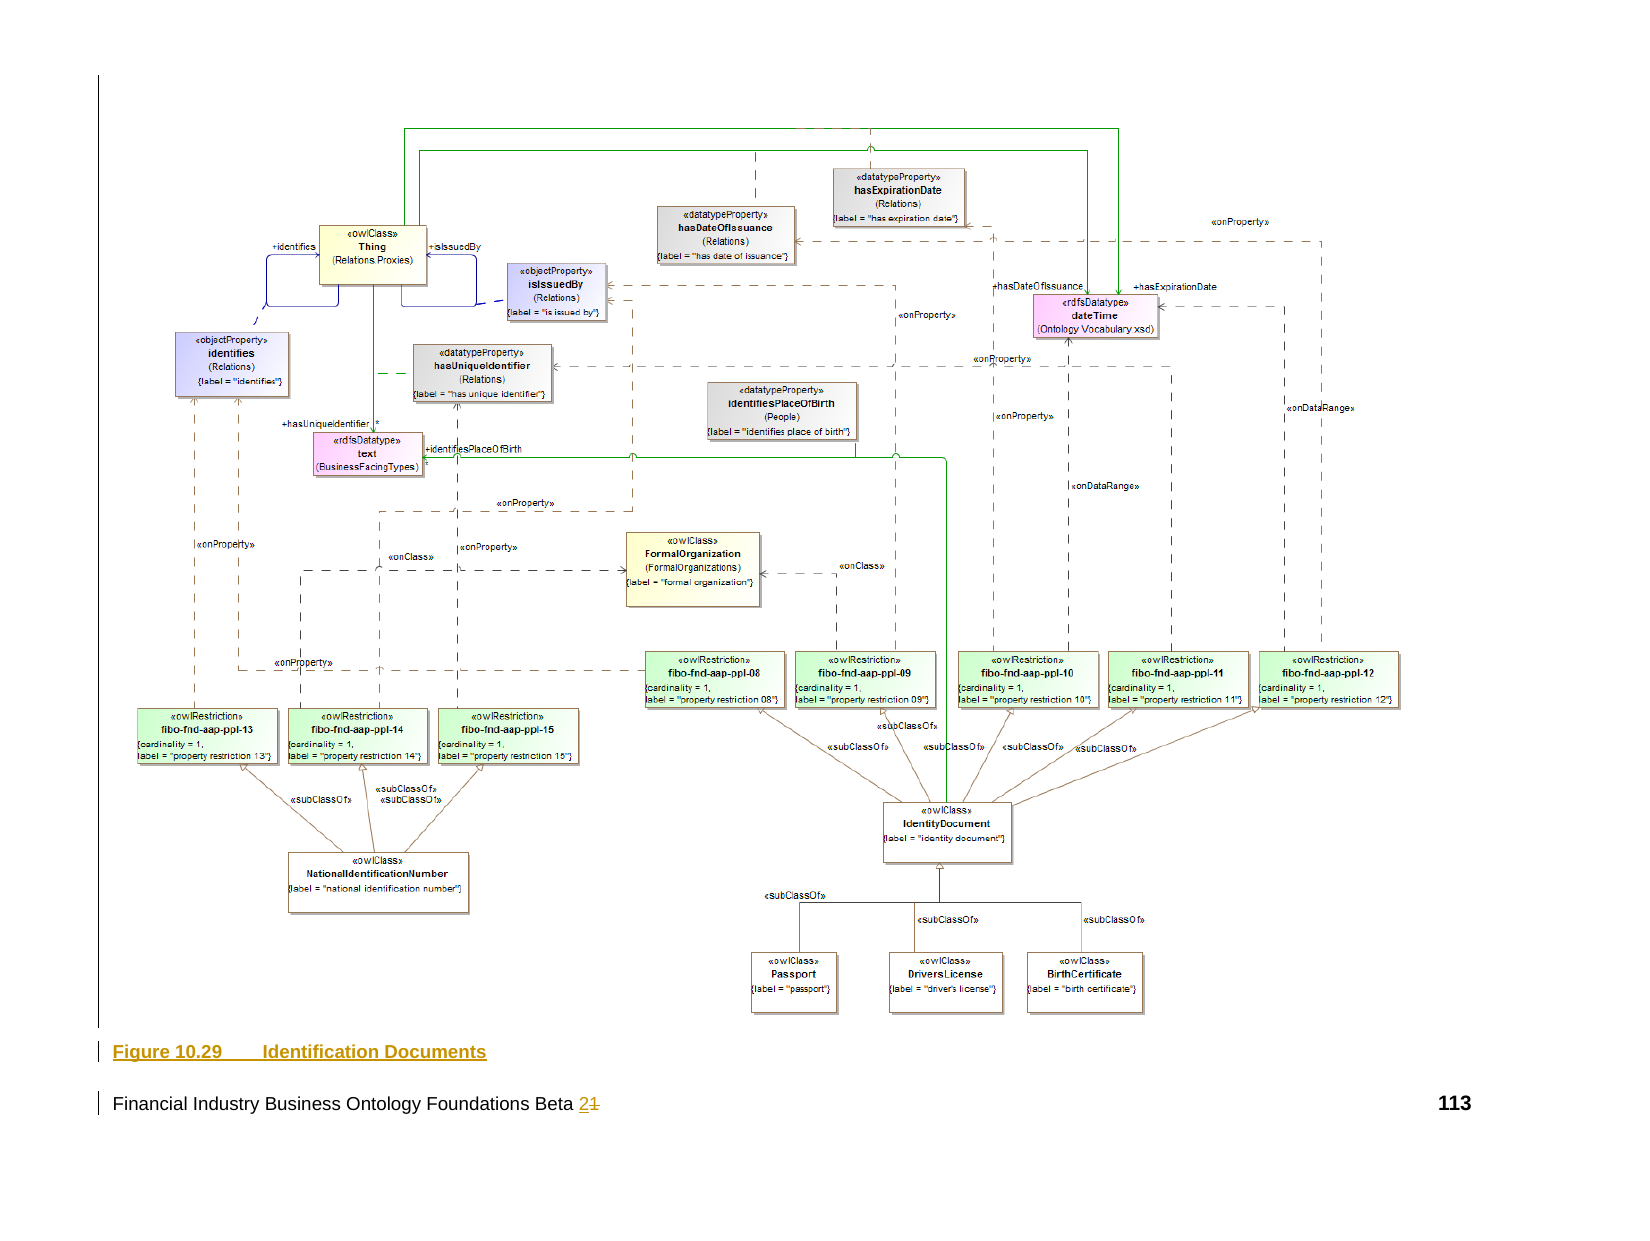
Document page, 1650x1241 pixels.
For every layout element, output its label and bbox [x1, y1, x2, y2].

picture [112, 75, 1413, 1029]
